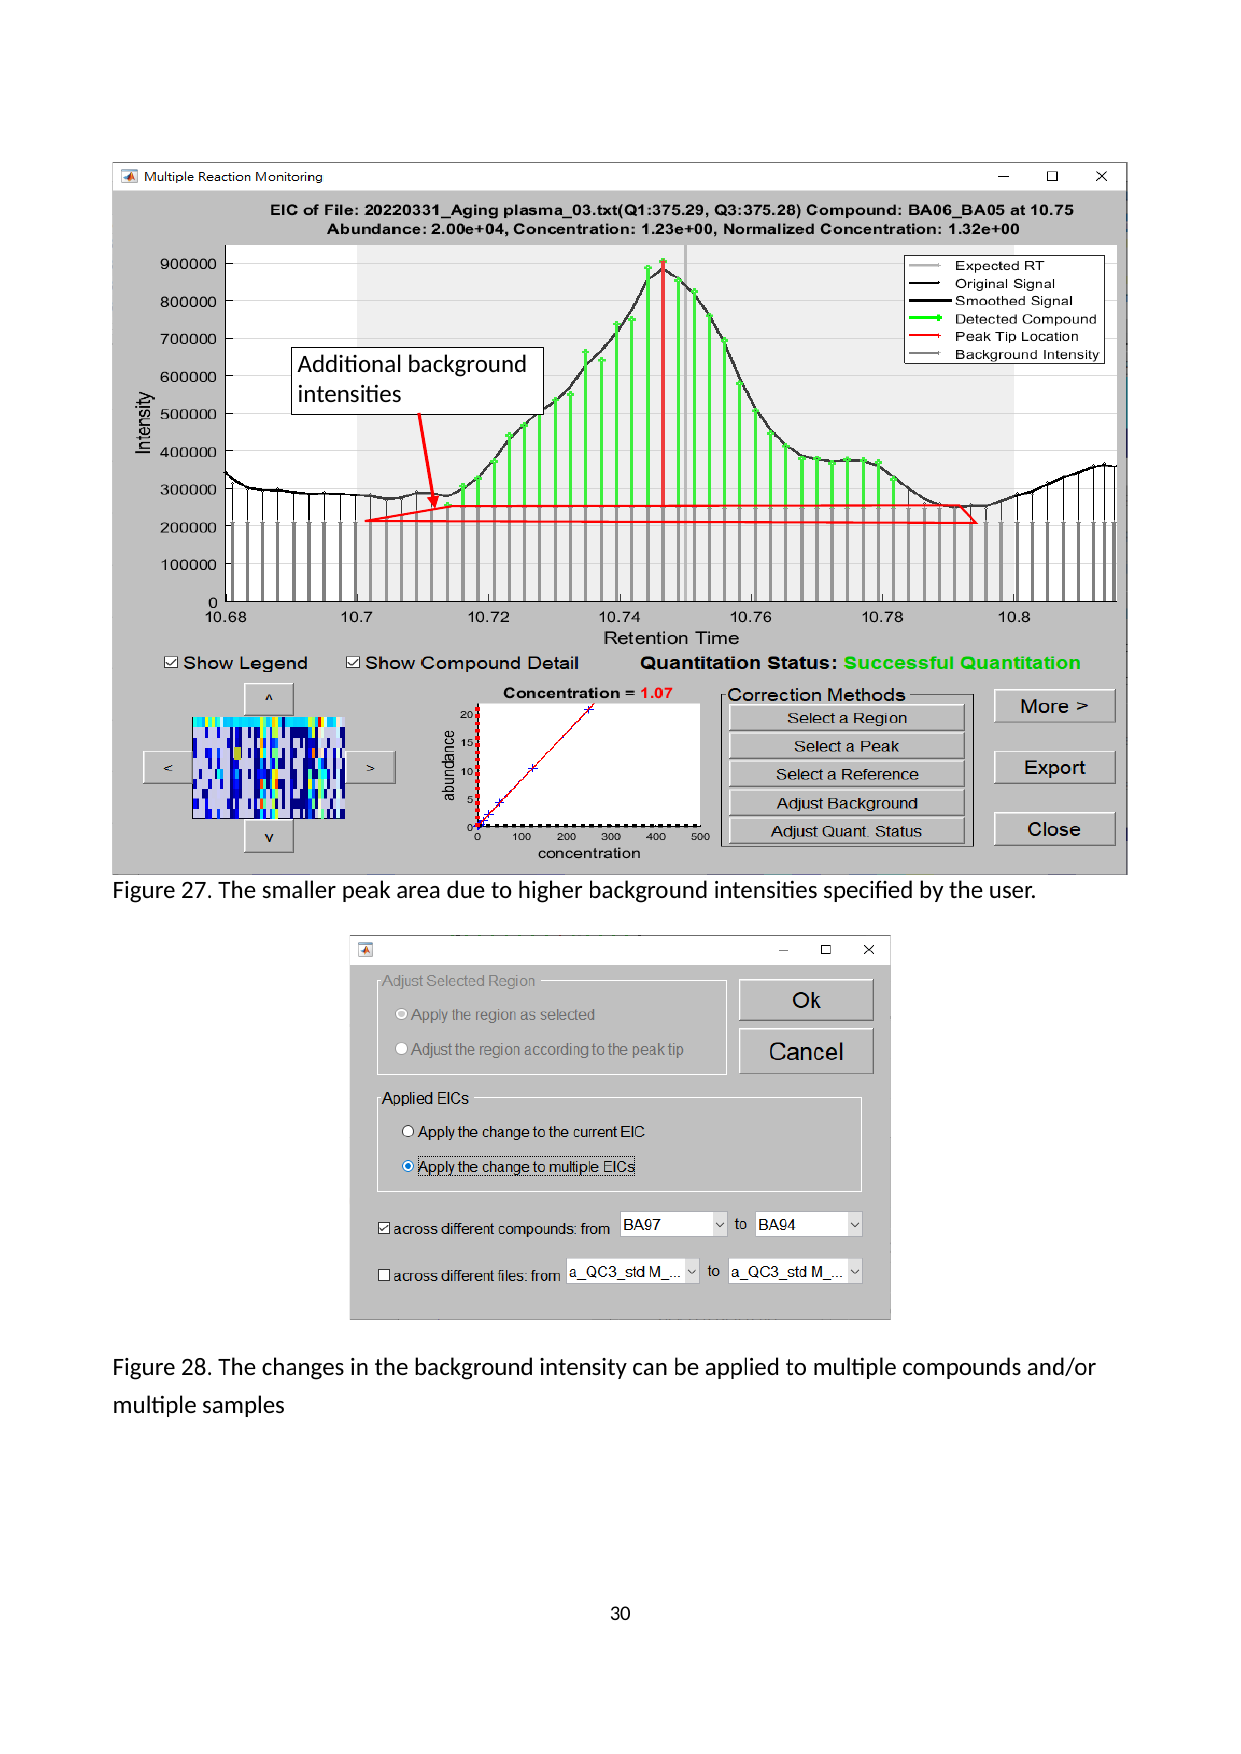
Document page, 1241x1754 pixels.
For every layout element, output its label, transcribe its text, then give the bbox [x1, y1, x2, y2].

text Figure 27. The smaller peak area due to higher background intensities specified by the user. [112, 875, 1128, 905]
text Figure 28. The changes in the background intensity can be applied to multiple compounds and/or multiple samples [112, 1348, 1128, 1423]
picture [112, 162, 1128, 875]
picture [349, 935, 891, 1320]
